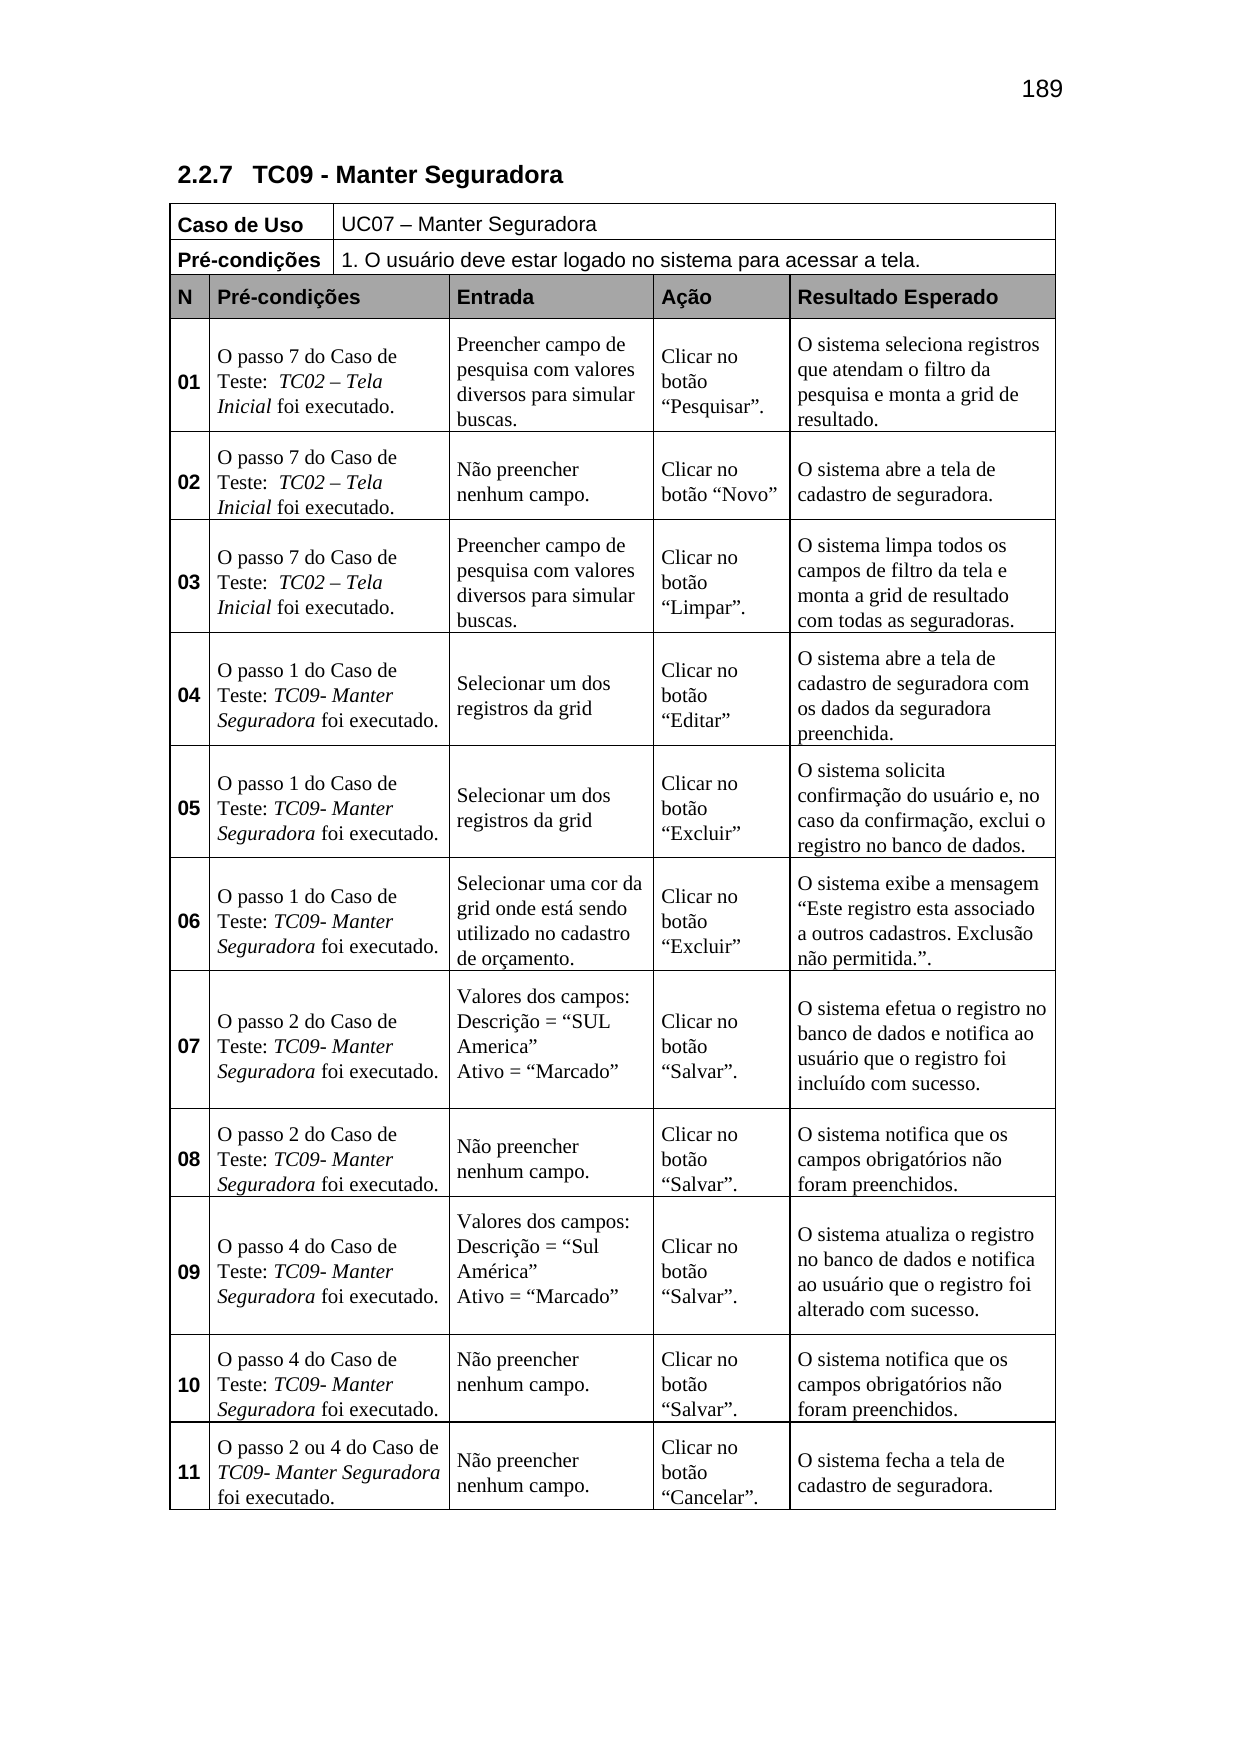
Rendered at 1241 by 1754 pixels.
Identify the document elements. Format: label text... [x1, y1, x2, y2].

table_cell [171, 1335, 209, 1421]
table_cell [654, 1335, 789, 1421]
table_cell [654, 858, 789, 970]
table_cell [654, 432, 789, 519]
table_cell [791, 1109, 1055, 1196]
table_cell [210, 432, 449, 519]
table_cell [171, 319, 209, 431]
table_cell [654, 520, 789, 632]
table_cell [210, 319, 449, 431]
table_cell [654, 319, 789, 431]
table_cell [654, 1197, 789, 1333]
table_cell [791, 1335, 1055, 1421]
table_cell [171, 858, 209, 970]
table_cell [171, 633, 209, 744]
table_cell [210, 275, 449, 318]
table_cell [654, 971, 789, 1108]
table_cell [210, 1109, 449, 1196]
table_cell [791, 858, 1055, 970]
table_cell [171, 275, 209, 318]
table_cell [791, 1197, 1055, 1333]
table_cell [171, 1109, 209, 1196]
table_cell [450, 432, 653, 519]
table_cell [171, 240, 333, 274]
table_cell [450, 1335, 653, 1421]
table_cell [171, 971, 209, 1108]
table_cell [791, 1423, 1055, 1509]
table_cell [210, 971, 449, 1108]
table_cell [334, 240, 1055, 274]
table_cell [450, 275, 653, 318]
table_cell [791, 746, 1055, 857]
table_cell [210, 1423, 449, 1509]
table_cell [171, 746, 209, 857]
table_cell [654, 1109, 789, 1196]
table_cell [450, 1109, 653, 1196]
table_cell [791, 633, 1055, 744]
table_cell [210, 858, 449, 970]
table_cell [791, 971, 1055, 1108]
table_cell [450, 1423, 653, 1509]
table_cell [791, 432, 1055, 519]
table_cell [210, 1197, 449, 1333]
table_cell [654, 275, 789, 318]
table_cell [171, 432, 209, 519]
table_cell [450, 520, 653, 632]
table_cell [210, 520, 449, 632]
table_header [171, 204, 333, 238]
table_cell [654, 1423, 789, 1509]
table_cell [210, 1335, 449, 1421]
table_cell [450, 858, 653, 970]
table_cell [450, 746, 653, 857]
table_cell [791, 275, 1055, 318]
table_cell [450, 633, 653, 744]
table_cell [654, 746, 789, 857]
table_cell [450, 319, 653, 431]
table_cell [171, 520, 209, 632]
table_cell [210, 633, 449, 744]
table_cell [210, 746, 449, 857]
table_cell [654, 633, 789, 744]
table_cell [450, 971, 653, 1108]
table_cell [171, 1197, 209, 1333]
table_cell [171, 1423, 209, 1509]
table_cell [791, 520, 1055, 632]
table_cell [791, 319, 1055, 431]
text TC09 - Manter Seguradora [177, 160, 1063, 189]
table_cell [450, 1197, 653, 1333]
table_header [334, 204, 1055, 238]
